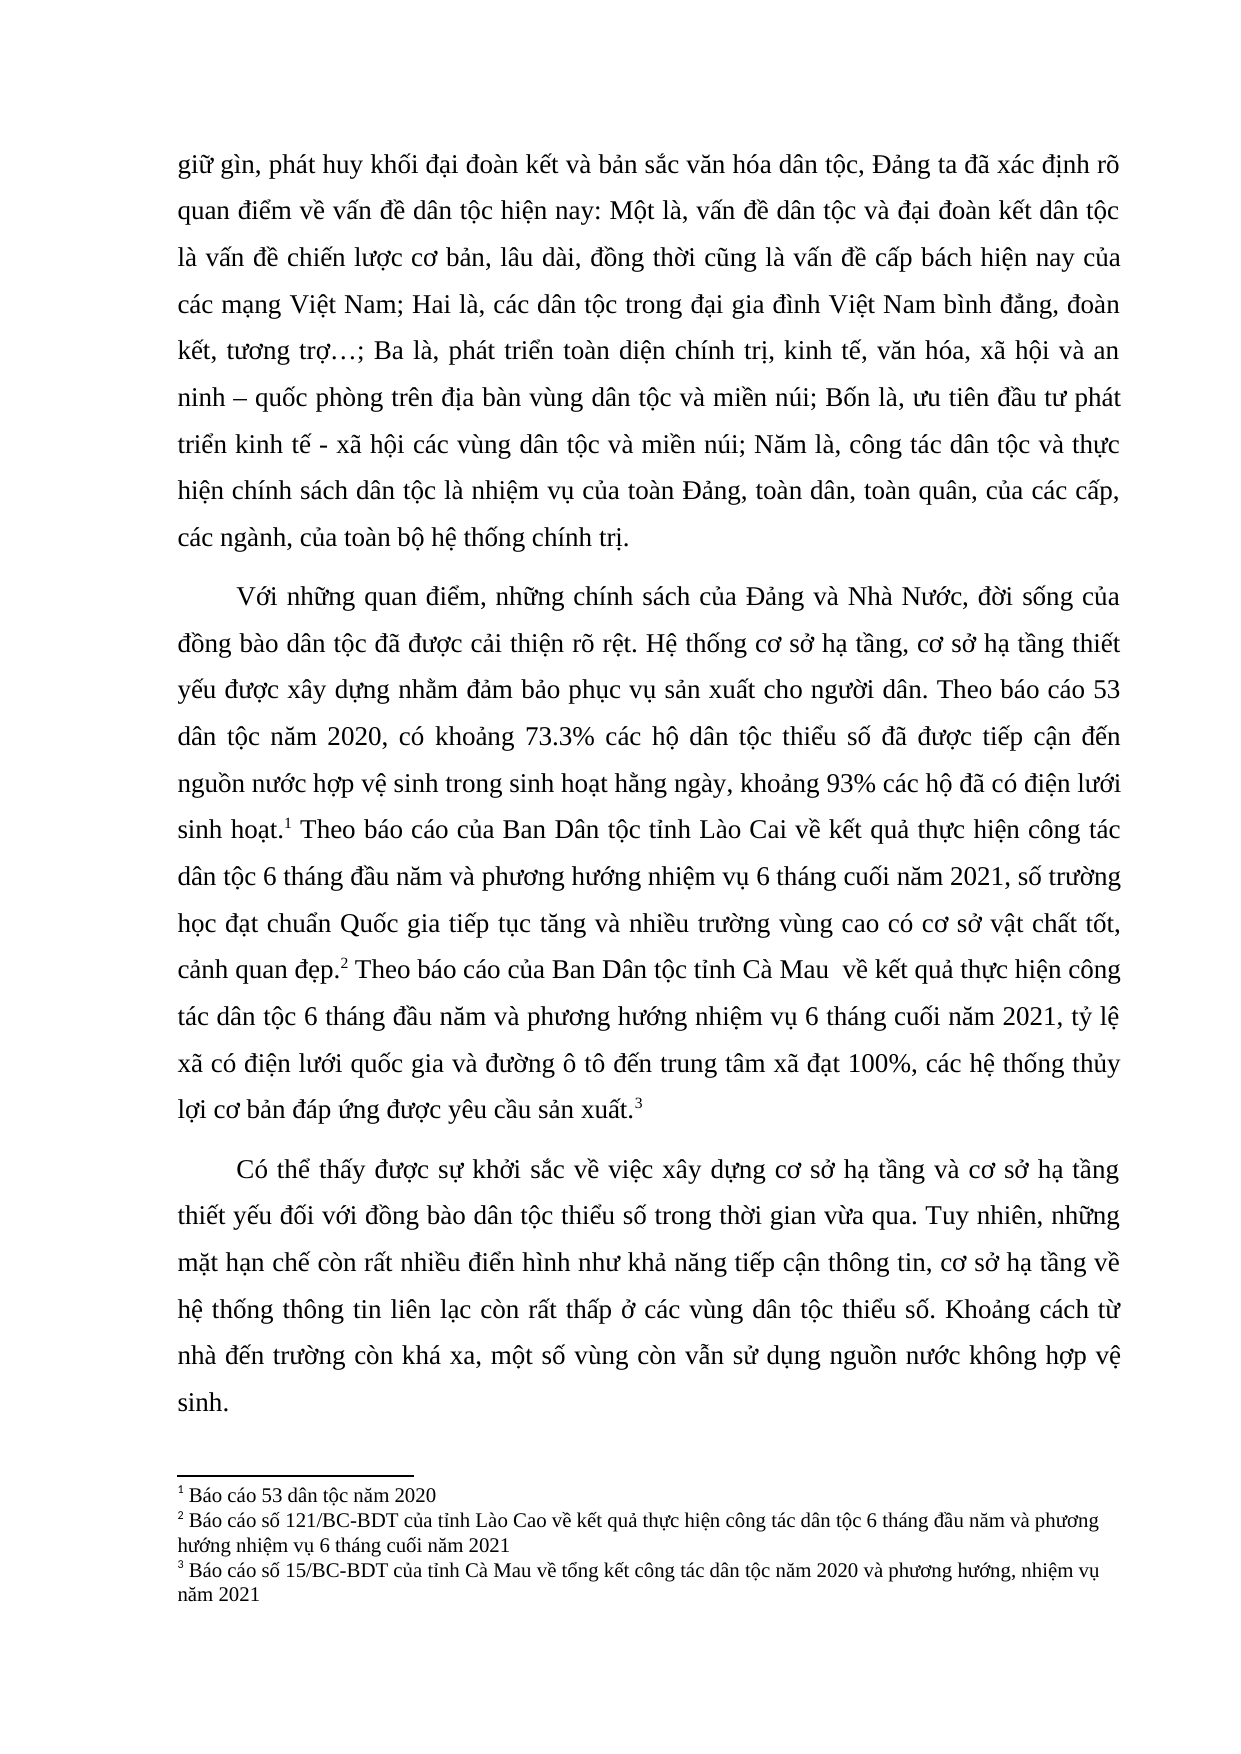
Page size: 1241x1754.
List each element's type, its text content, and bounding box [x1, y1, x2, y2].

text Có thể thấy được sự khởi sắc về việc xây dựng cơ sở hạ tầng và cơ sở hạ tầng thiết yếu đối với đồng bào dân tộc thiểu số trong thời gian vừa qua. Tuy nhiên, những mặt hạn chế còn rất nhiều điển hình như khả năng tiếp cận thông tin, cơ sở hạ tầng về hệ thống thông tin liên lạc còn rất thấp ở các vùng dân tộc thiểu số. Khoảng cách từ nhà đến trường còn khá xa, một số vùng còn vẫn sử dụng nguồn nước không hợp vệ sinh. [177, 1153, 1122, 1417]
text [177, 148, 1122, 552]
text Với những quan điểm, những chính sách của Đảng và Nhà Nước, đời sống của đồng bào dân tộc đã được cải thiện rõ rệt. Hệ thống cơ sở hạ tầng, cơ sở hạ tầng thiết yếu được xây dựng nhằm đảm bảo phục vụ sản xuất cho người dân. Theo báo cáo 53 dân tộc năm 2020, có khoảng 73.3% các hộ dân tộc thiểu số đã được tiếp cận đến nguồn nước hợp vệ sinh trong sinh hoạt hằng ngày, khoảng 93% các hộ đã có điện lưới sinh hoạt. Theo báo cáo của Ban Dân tộc tỉnh Lào Cai về kết quả thực hiện công tác dân tộc 6 tháng đầu năm và phương hướng nhiệm vụ 6 tháng cuối năm 2021, số trường học đạt chuẩn Quốc gia tiếp tục tăng và nhiều trường vùng cao có cơ sở vật chất tốt, cảnh quan đẹp. Theo báo cáo của Ban Dân tộc tỉnh Cà Mau về kết quả thực hiện công tác dân tộc 6 tháng đầu năm và phương hướng nhiệm vụ 6 tháng cuối năm 2021, tỷ lệ xã có điện lưới quốc gia và đường ô tô đến trung tâm xã đạt 100%, các hệ thống thủy lợi cơ bản đáp ứng được yêu cầu sản xuất. [177, 580, 1122, 1125]
